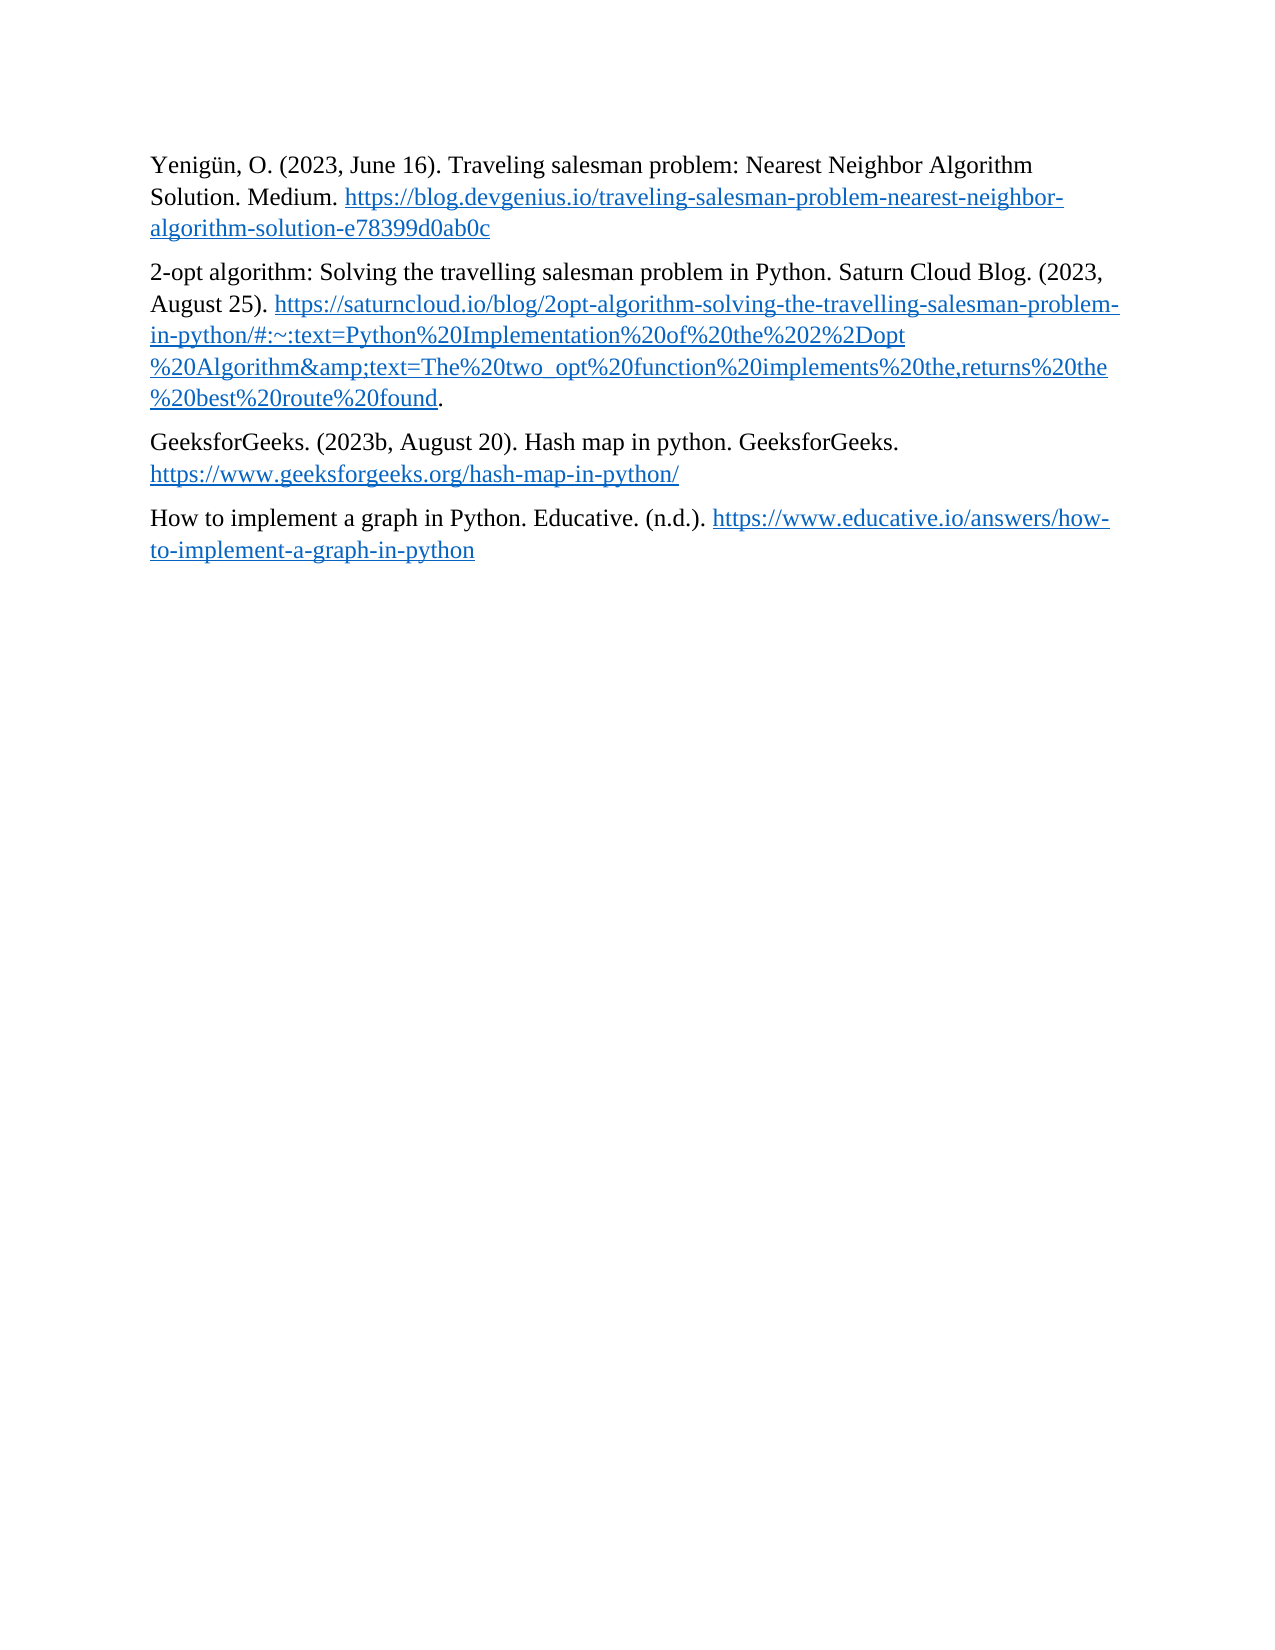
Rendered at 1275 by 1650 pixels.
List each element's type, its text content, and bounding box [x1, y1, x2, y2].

text Yenigün, O. (2023, June 16). Traveling salesman problem: Nearest Neighbor Algorithm Solution. Medium. https://blog.devgenius.io/traveling-salesman-problem-nearest-neighbor-algorithm-solution-e78399d0ab0c [150, 150, 1125, 242]
text How to implement a graph in Python. Educative. (n.d.). https://www.educative.io/answers/how-to-implement-a-graph-in-python [150, 503, 1125, 563]
text 2-opt algorithm: Solving the travelling salesman problem in Python. Saturn Cloud Blog. (2023, August 25). https://saturncloud.io/blog/2opt-algorithm-solving-the-travelling-salesman-problem-in-python/#:~:text=Python%20Implementation%20of%20the%202%2Dopt%20Algorithm&amp;text=The%20two_opt%20function%20implements%20the,returns%20the%20best%20route%20found. [150, 257, 1125, 412]
text GeeksforGeeks. (2023b, August 20). Hash map in python. GeeksforGeeks. https://www.geeksforgeeks.org/hash-map-in-python/ [150, 427, 1125, 488]
